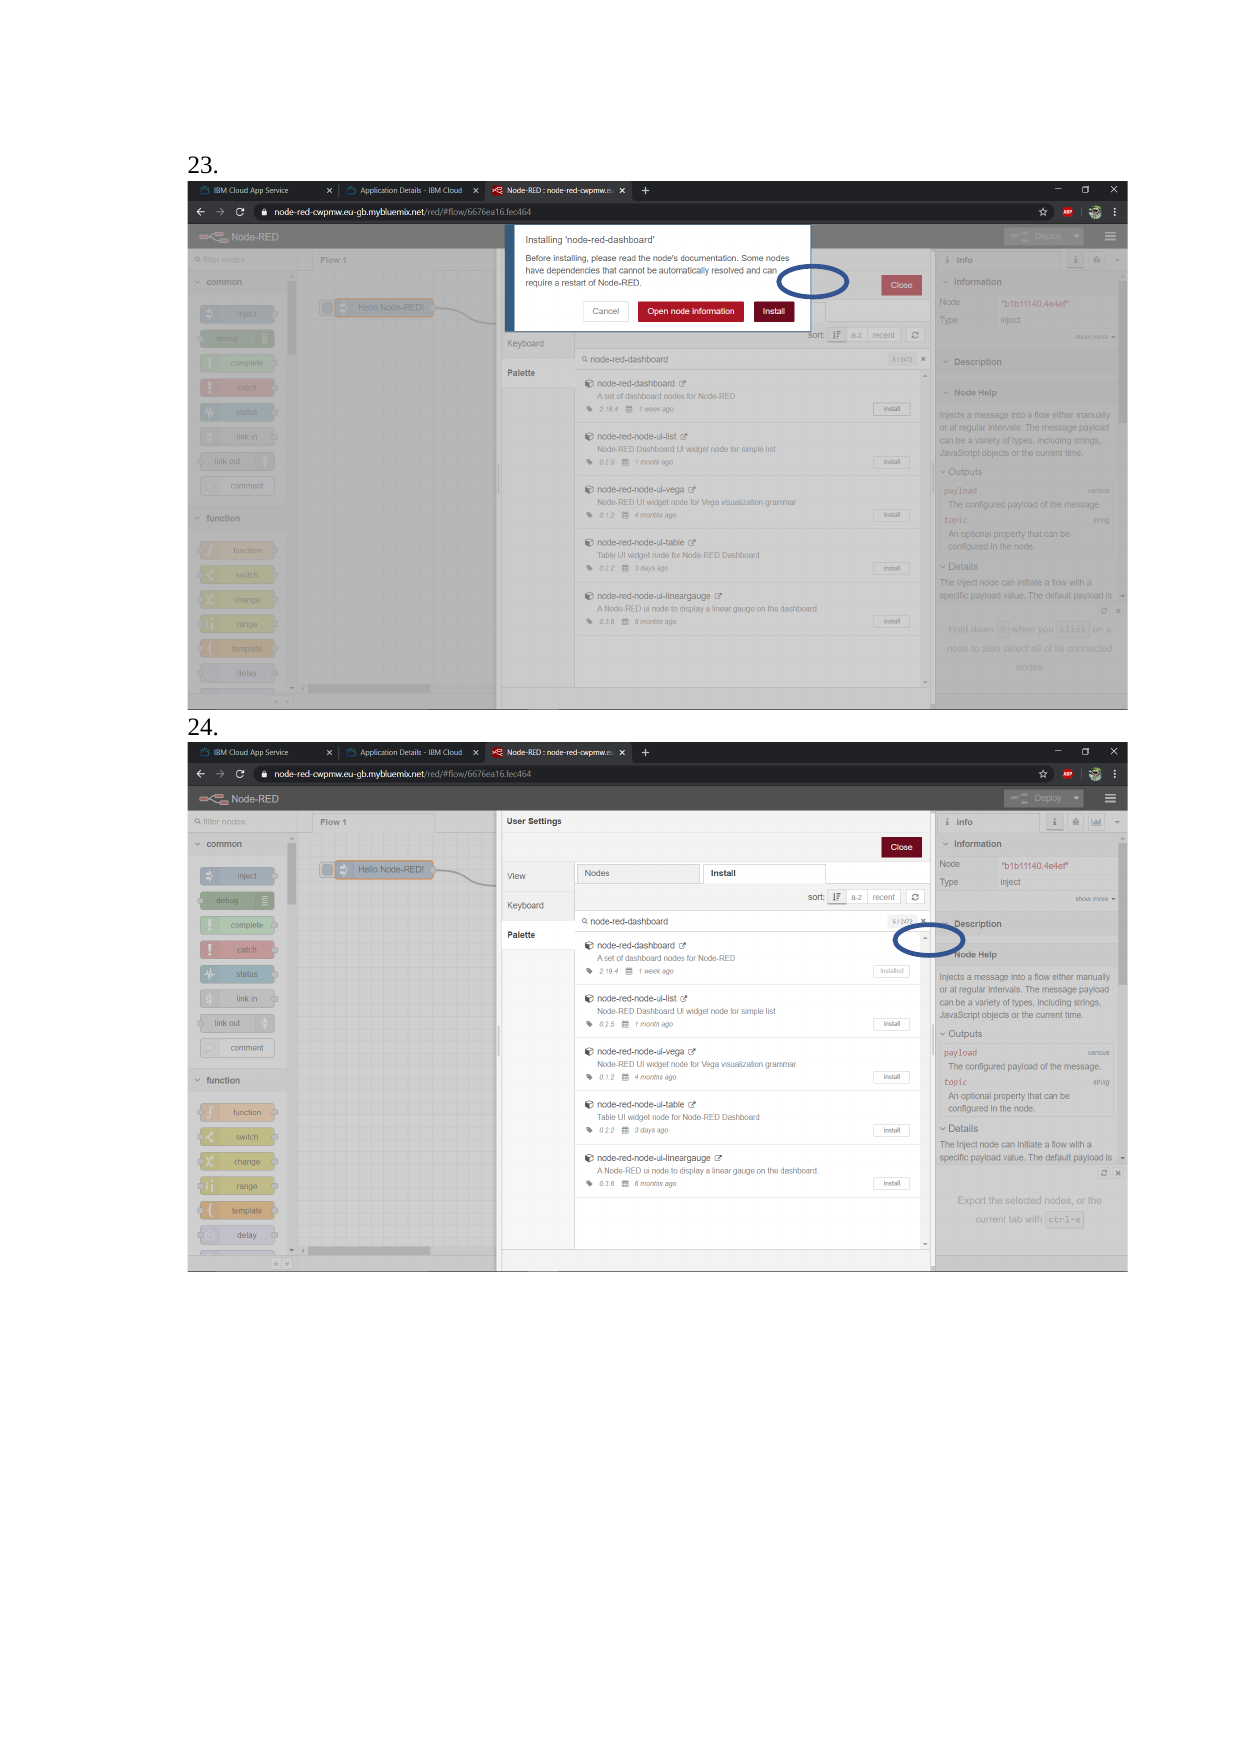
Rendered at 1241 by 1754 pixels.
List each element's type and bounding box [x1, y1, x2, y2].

picture [187, 181, 1128, 710]
picture [187, 742, 1128, 1272]
